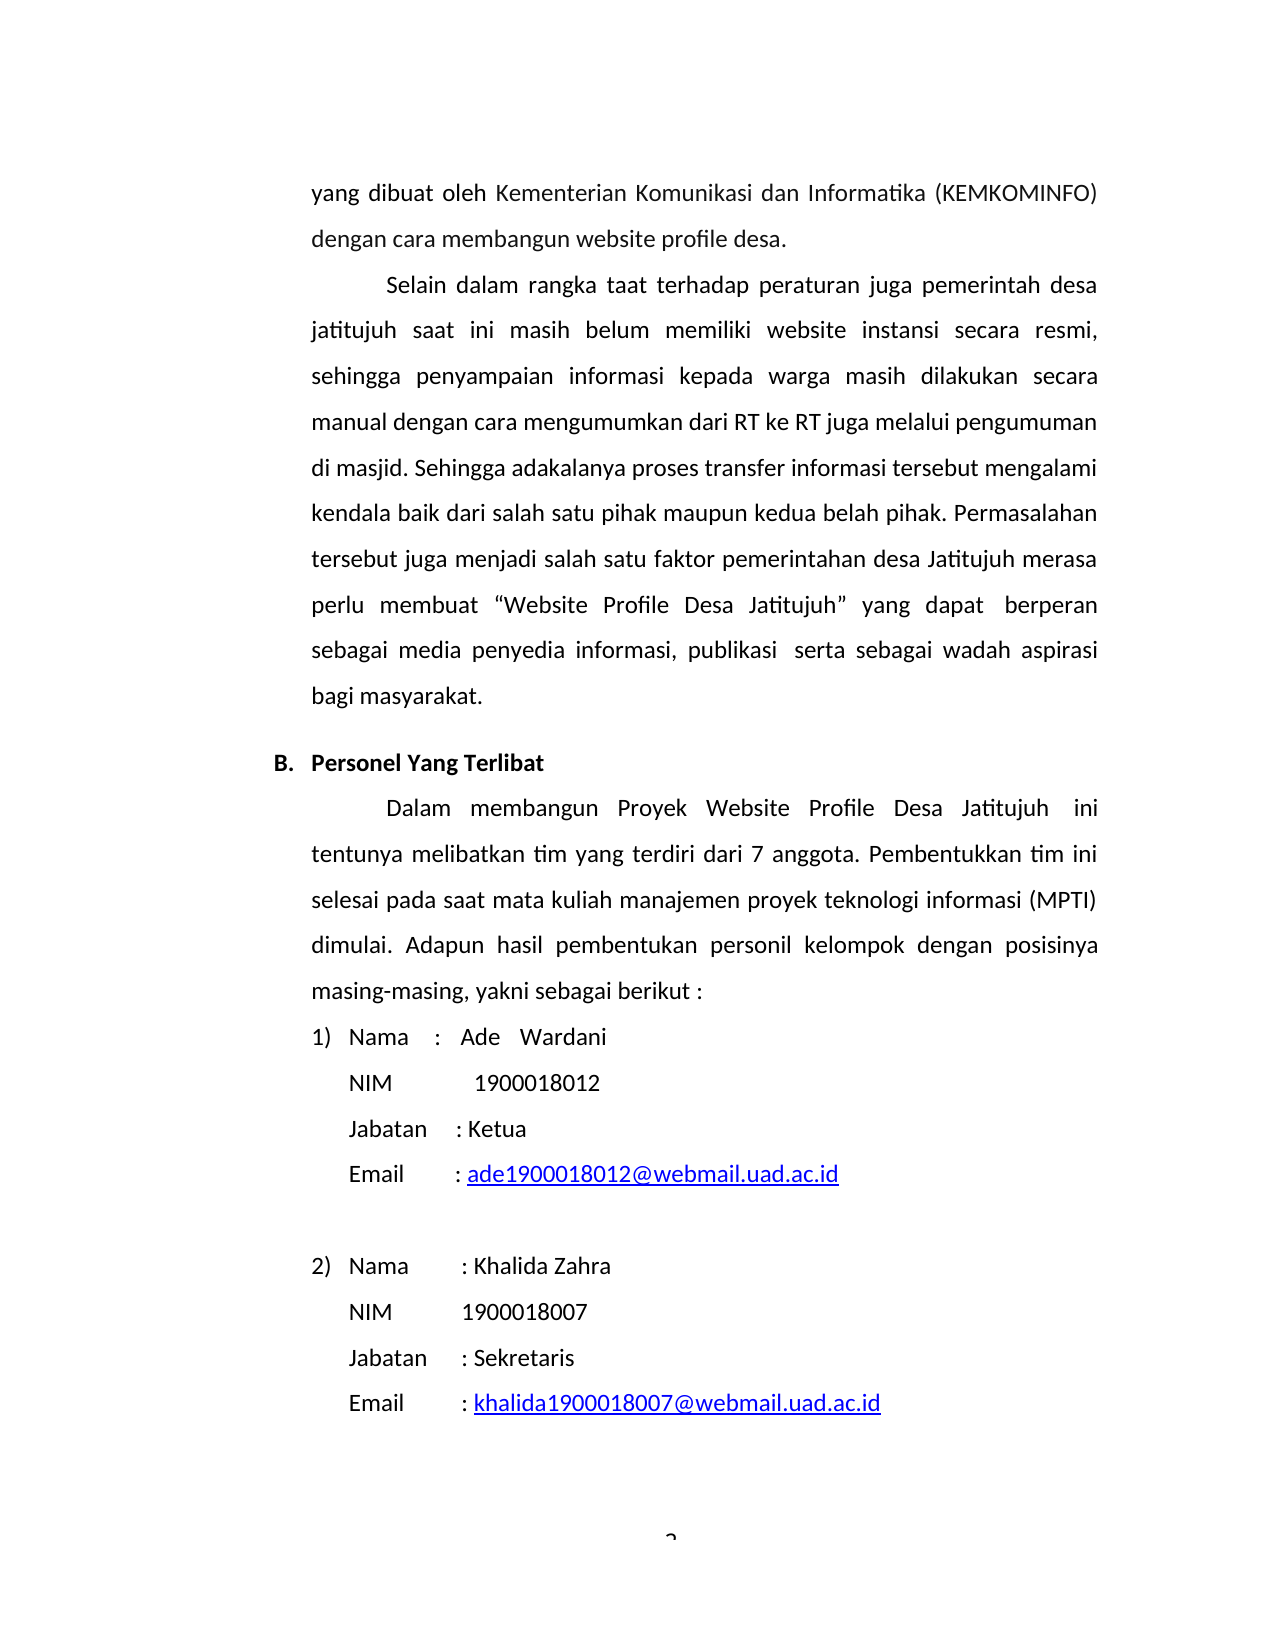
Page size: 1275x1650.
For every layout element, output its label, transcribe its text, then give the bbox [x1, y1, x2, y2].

text Jabatan : Ketua [349, 1113, 1208, 1143]
text Dalam membangun Proyek Website Profile Desa Jatitujuh ini tentunya melibatkan tim yang terdiri dari 7 anggota. Pembentukkan tim ini selesai pada saat mata kuliah manajemen proyek teknologi informasi (MPTI) dimulai. Adapun hasil pembentukan personil kelompok dengan posisinya masing-masing, yakni sebagai berikut : [311, 792, 1098, 1006]
subtitle Personel Yang Terlibat [274, 747, 1208, 777]
text Email : ade1900018012@webmail.uad.ac.id [349, 1158, 1208, 1189]
list Nama : Ade Wardani NIM 1900018012 [311, 1021, 607, 1098]
text yang dibuat oleh Kementerian Komunikasi dan Informatika (KEMKOMINFO) dengan cara membangun website profile desa. [311, 177, 1098, 253]
list Nama : Khalida Zahra NIM 1900018007 [311, 1250, 612, 1326]
text Email : khalida1900018007@webmail.uad.ac.id [349, 1387, 1208, 1418]
text Jabatan : Sekretaris [349, 1342, 1208, 1372]
text Selain dalam rangka taat terhadap peraturan juga pemerintah desa jatitujuh saat ini masih belum memiliki website instansi secara resmi, sehingga penyampaian informasi kepada warga masih dilakukan secara manual dengan cara mengumumkan dari RT ke RT juga melalui pengumuman di masjid. Sehingga adakalanya proses transfer informasi tersebut mengalami kendala baik dari salah satu pihak maupun kedua belah pihak. Permasalahan tersebut juga menjadi salah satu faktor pemerintahan desa Jatitujuh merasa perlu membuat “Website Profile Desa Jatitujuh” yang dapat berperan sebagai media penyedia informasi, publikasi serta sebagai wadah aspirasi bagi masyarakat. [311, 269, 1098, 711]
